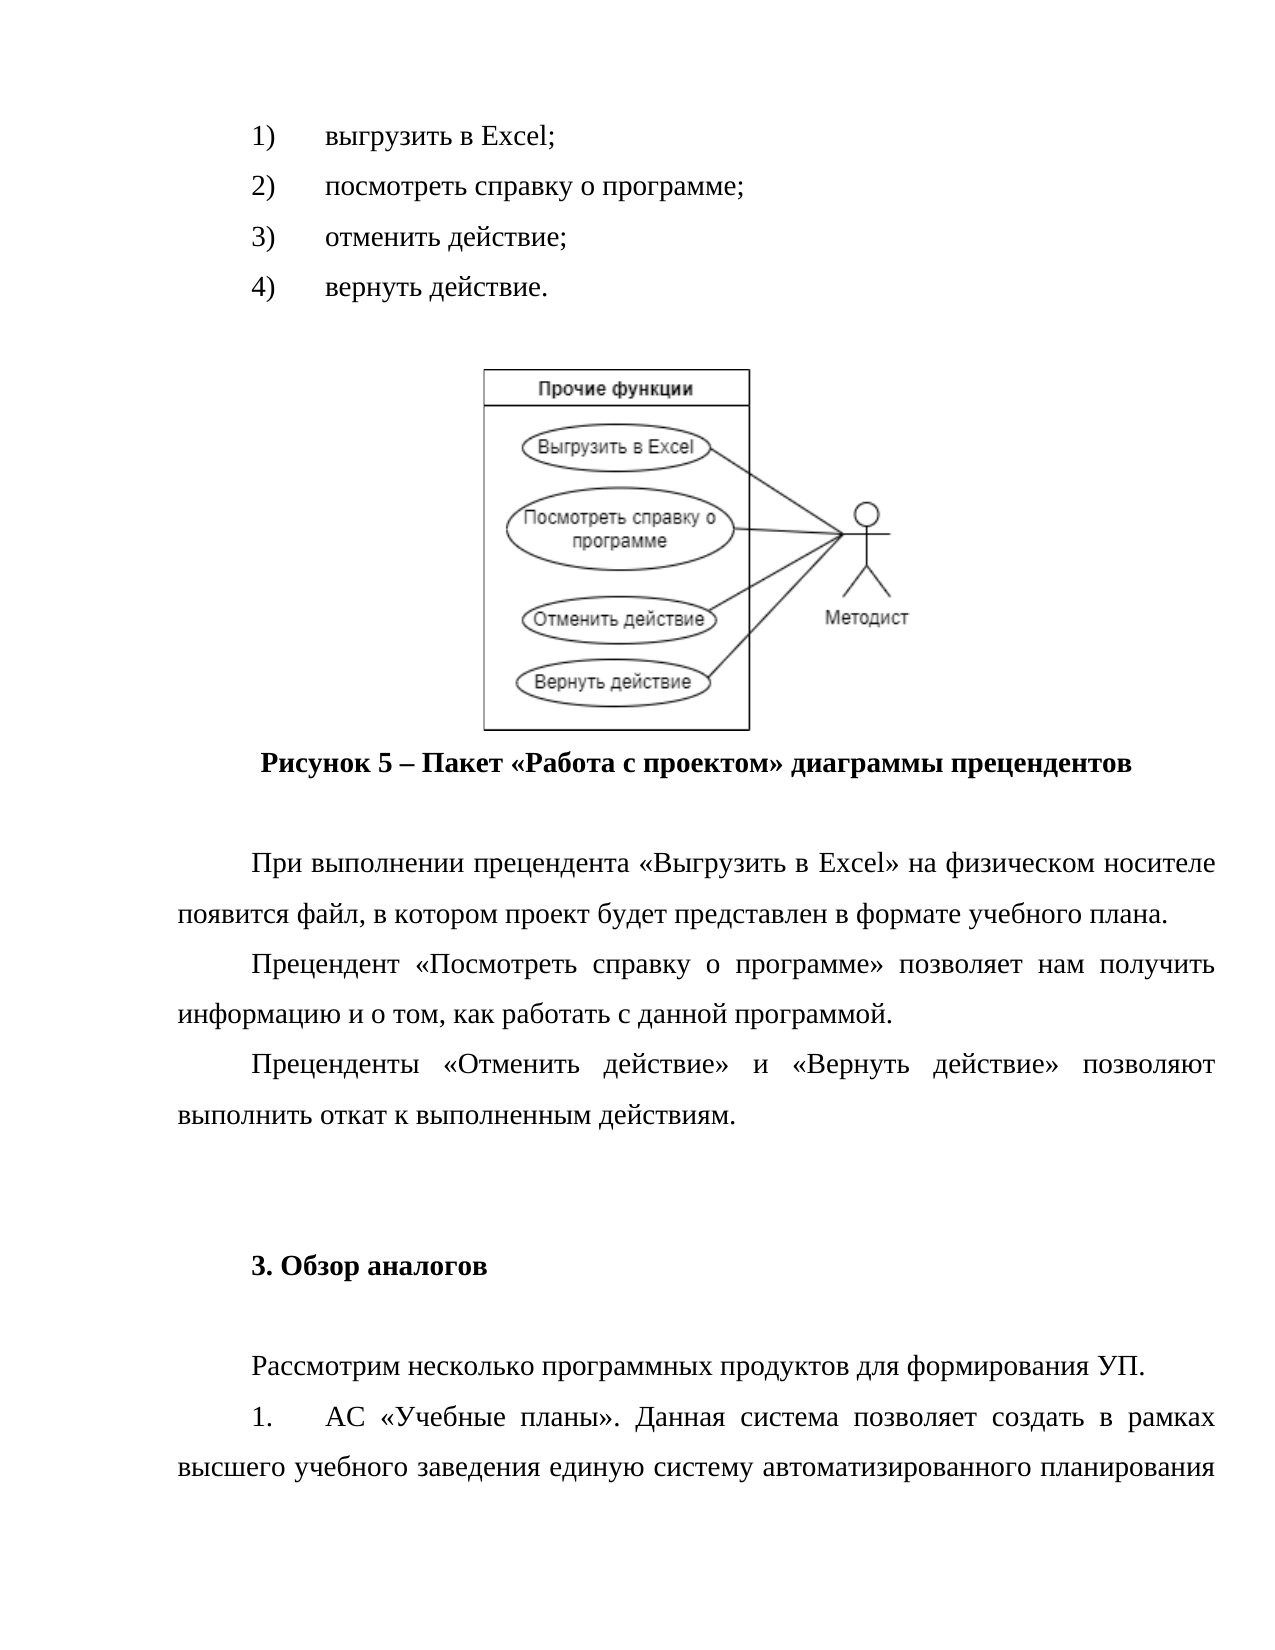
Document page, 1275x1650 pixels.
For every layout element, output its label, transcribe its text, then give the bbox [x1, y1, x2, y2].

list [177, 1399, 1216, 1483]
list посмотреть справку о программе; [177, 168, 1216, 202]
picture [483, 369, 910, 731]
list выгрузить в Excel; [177, 118, 1216, 152]
text Прецендент «Посмотреть справку о программе» позволяет нам получить информацию и о том, как работать с данной программой. [177, 946, 1216, 1030]
text Рассмотрим несколько программных продуктов для формирования УП. [177, 1348, 1216, 1382]
text Рисунок 5 – Пакет «Работа с проектом» диаграммы прецендентов [177, 745, 1216, 778]
text Преценденты «Отменить действие» и «Вернуть действие» позволяют выполнить откат к выполненным действиям. [177, 1047, 1216, 1131]
subtitle 3. Обзор аналогов [177, 1248, 1216, 1281]
list вернуть действие. [177, 269, 1216, 303]
text При выполнении прецендента «Выгрузить в Excel» на физическом носителе появится файл, в котором проект будет представлен в формате учебного плана. [177, 845, 1216, 929]
list отменить действие; [177, 219, 1216, 252]
